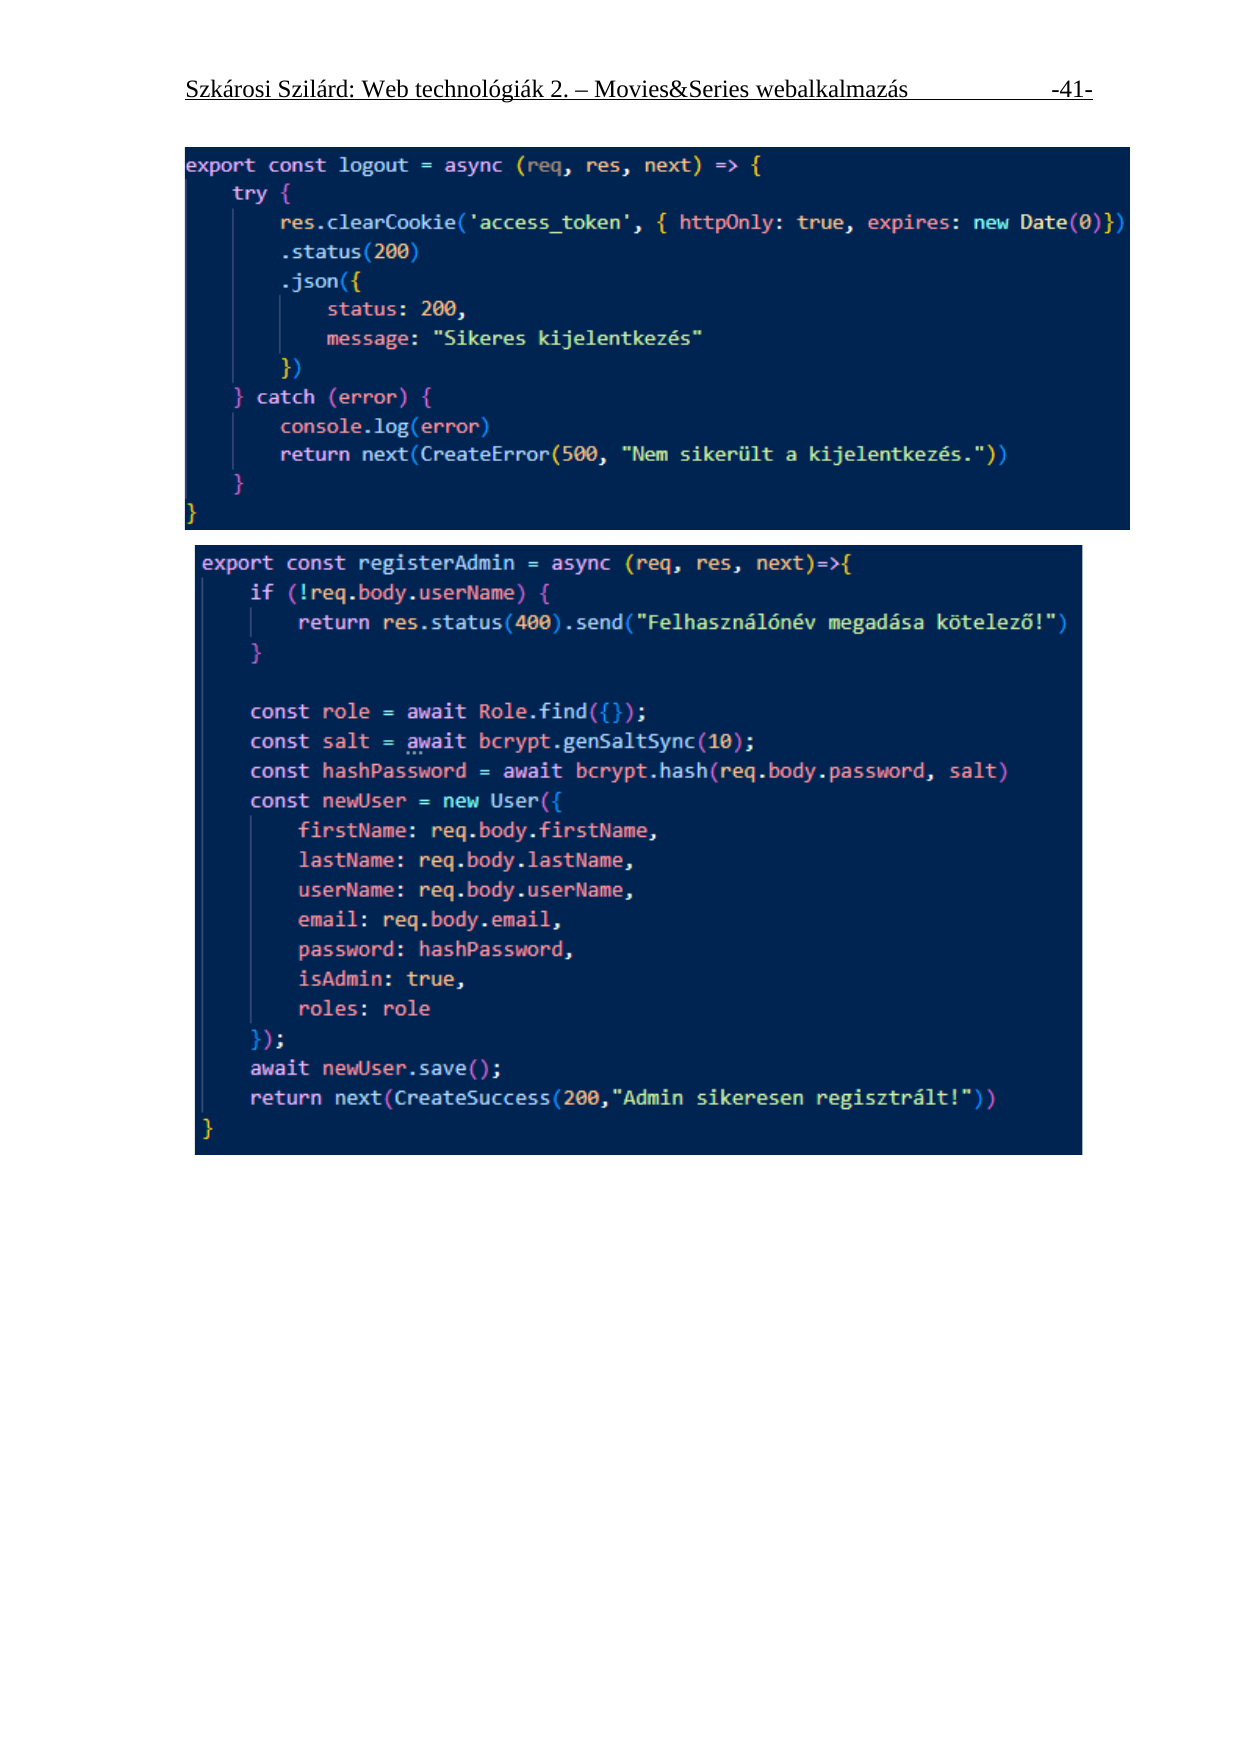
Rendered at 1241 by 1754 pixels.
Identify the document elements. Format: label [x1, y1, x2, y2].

picture [194, 545, 1083, 1155]
picture [184, 147, 1130, 530]
